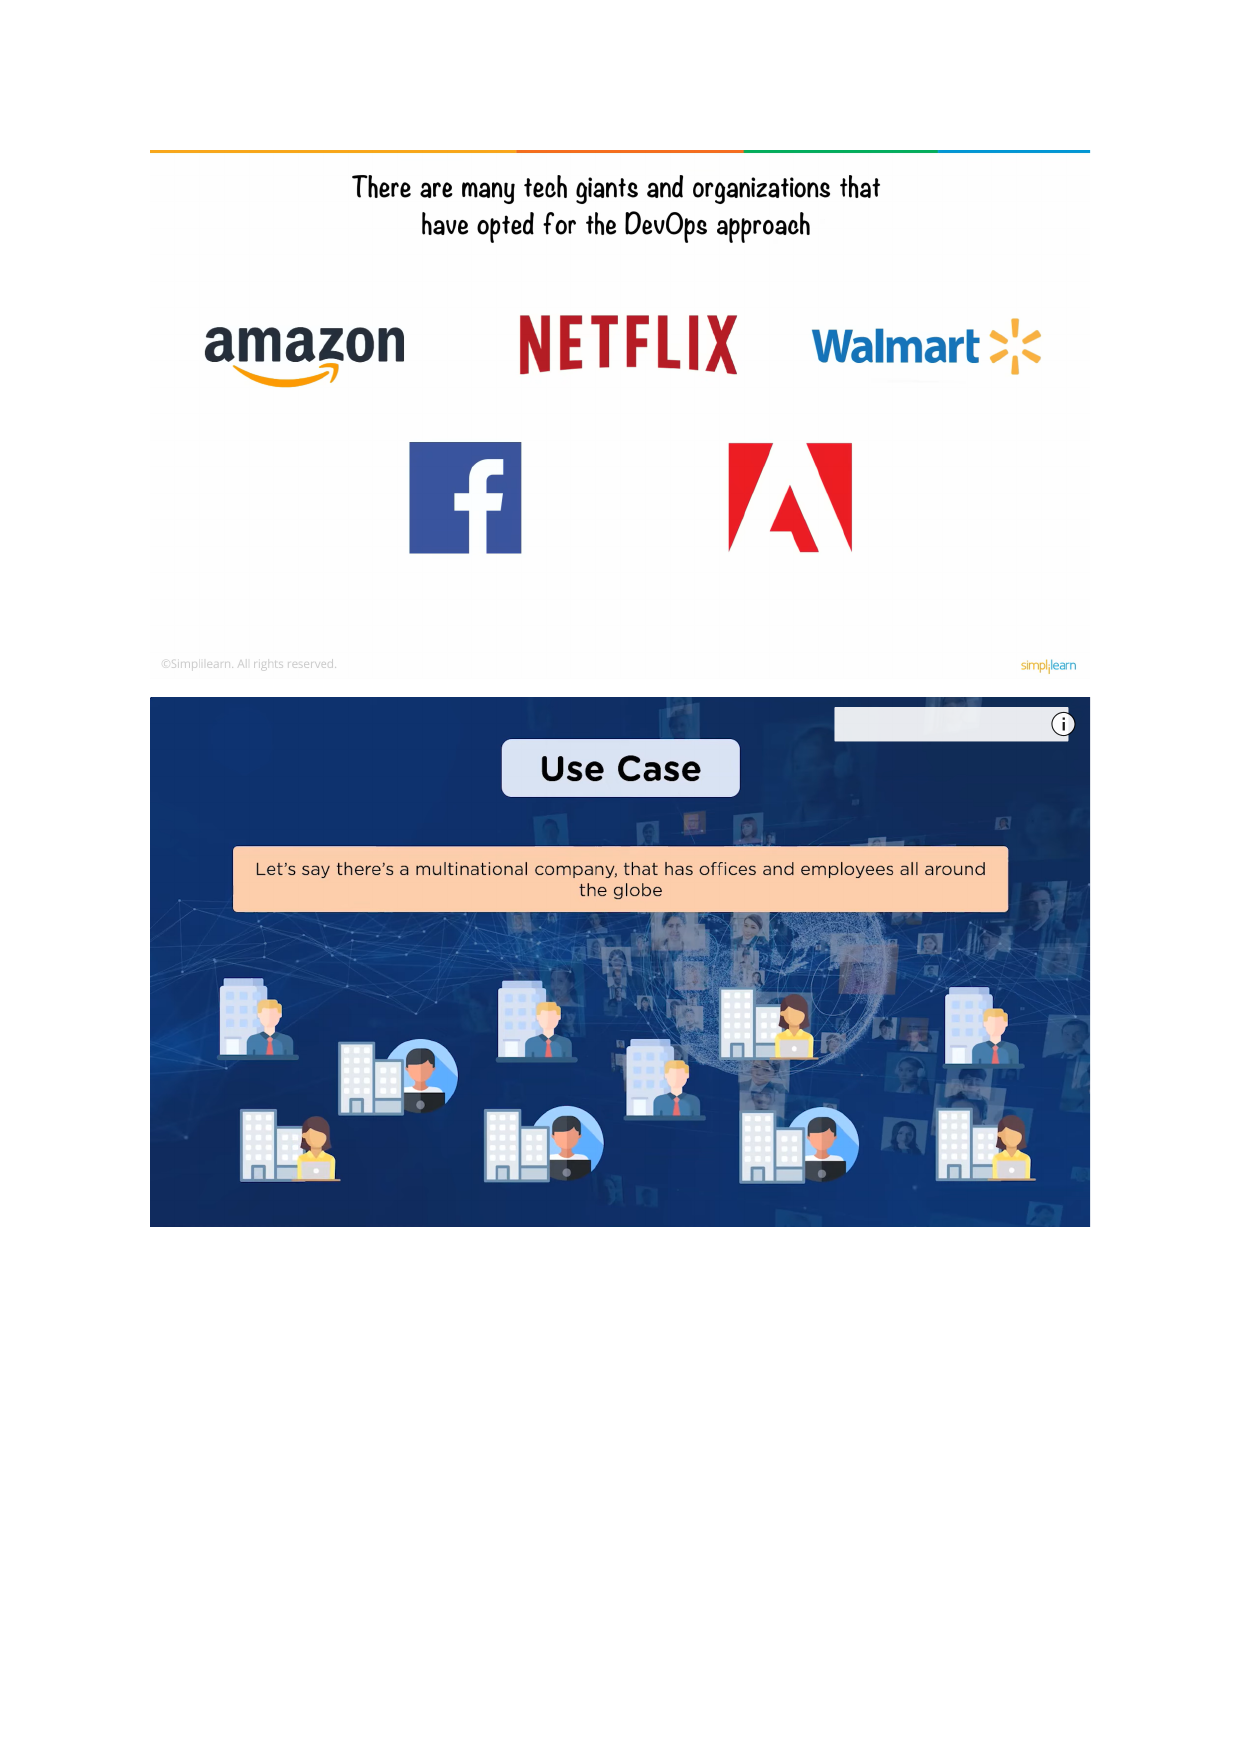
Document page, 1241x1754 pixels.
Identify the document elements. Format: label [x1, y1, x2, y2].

picture [150, 150, 1091, 679]
picture [150, 697, 1091, 1227]
